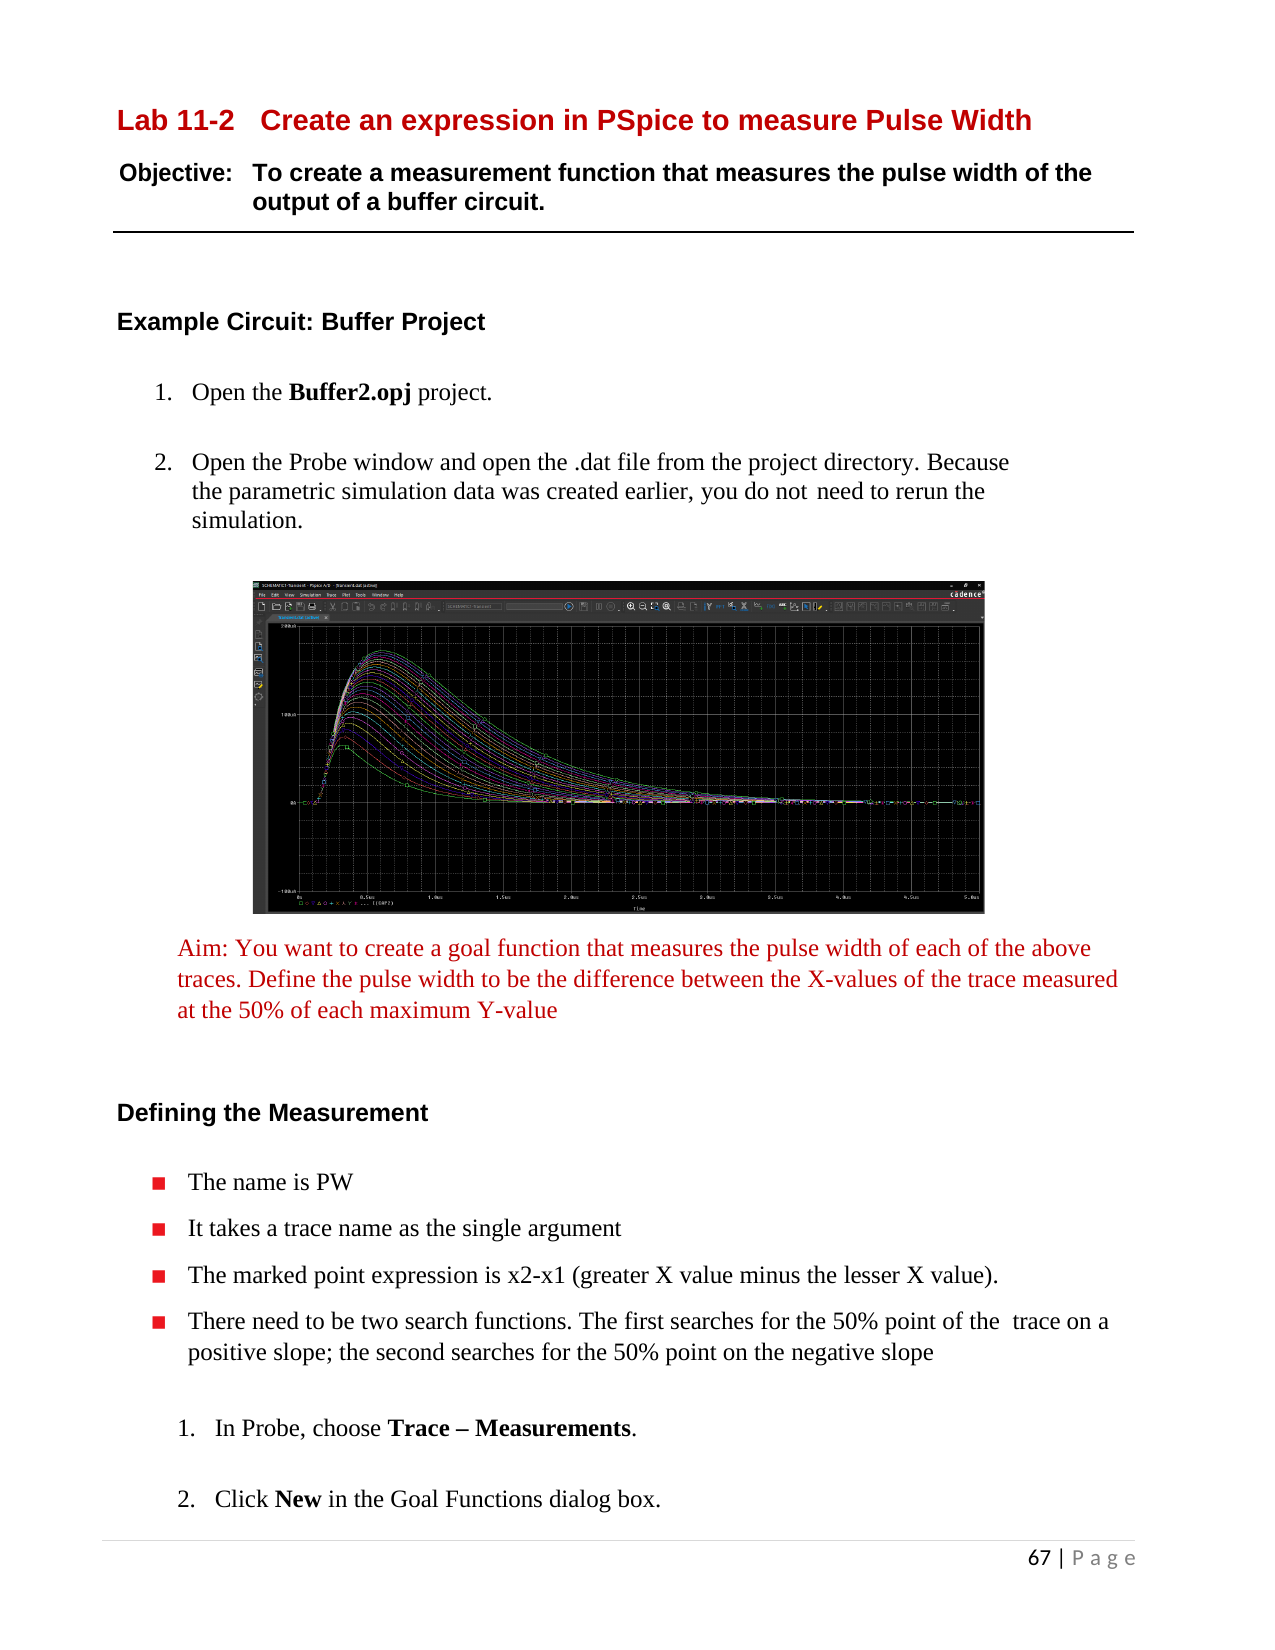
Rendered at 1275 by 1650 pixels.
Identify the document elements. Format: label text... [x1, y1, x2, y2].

text Objective: To create a measurement function that measures the pulse width of the output of a buffer circuit. [119, 158, 1135, 216]
list Click New in the Goal Functions dialog box. [177, 1484, 1135, 1513]
list Open the Buffer2.opj project. [154, 377, 1135, 406]
list There need to be two search functions. The first searches for the 50% point of the trace on a positive slope; the second searches for the 50% point on the negative slope [150, 1303, 1135, 1366]
text Lab 11-2 Create an expression in PSpice to measure Pulse Width [117, 103, 1135, 136]
list Open the Probe window and open the .dat file from the project directory. Because the parametric simulation data was created earlier, you do not need to rerun the simulation. [154, 447, 1029, 533]
list The marked point expression is x2-x1 (greater X value minus the lesser X value). [150, 1256, 1135, 1290]
list In Probe, choose Trace – Measurements. [177, 1413, 1135, 1442]
list The name is PW [150, 1163, 1135, 1197]
list It takes a trace name as the single argument [150, 1210, 1135, 1244]
picture [252, 581, 985, 914]
text Example Circuit: Buffer Project [117, 307, 1135, 336]
text Defining the Measurement [117, 1098, 1135, 1127]
text Aim: You want to create a goal function that measures the pulse width of each of the above traces. Define the pulse width to be the difference between the X-values of the trace measured at the 50% of each maximum Y-value [177, 933, 1135, 1024]
